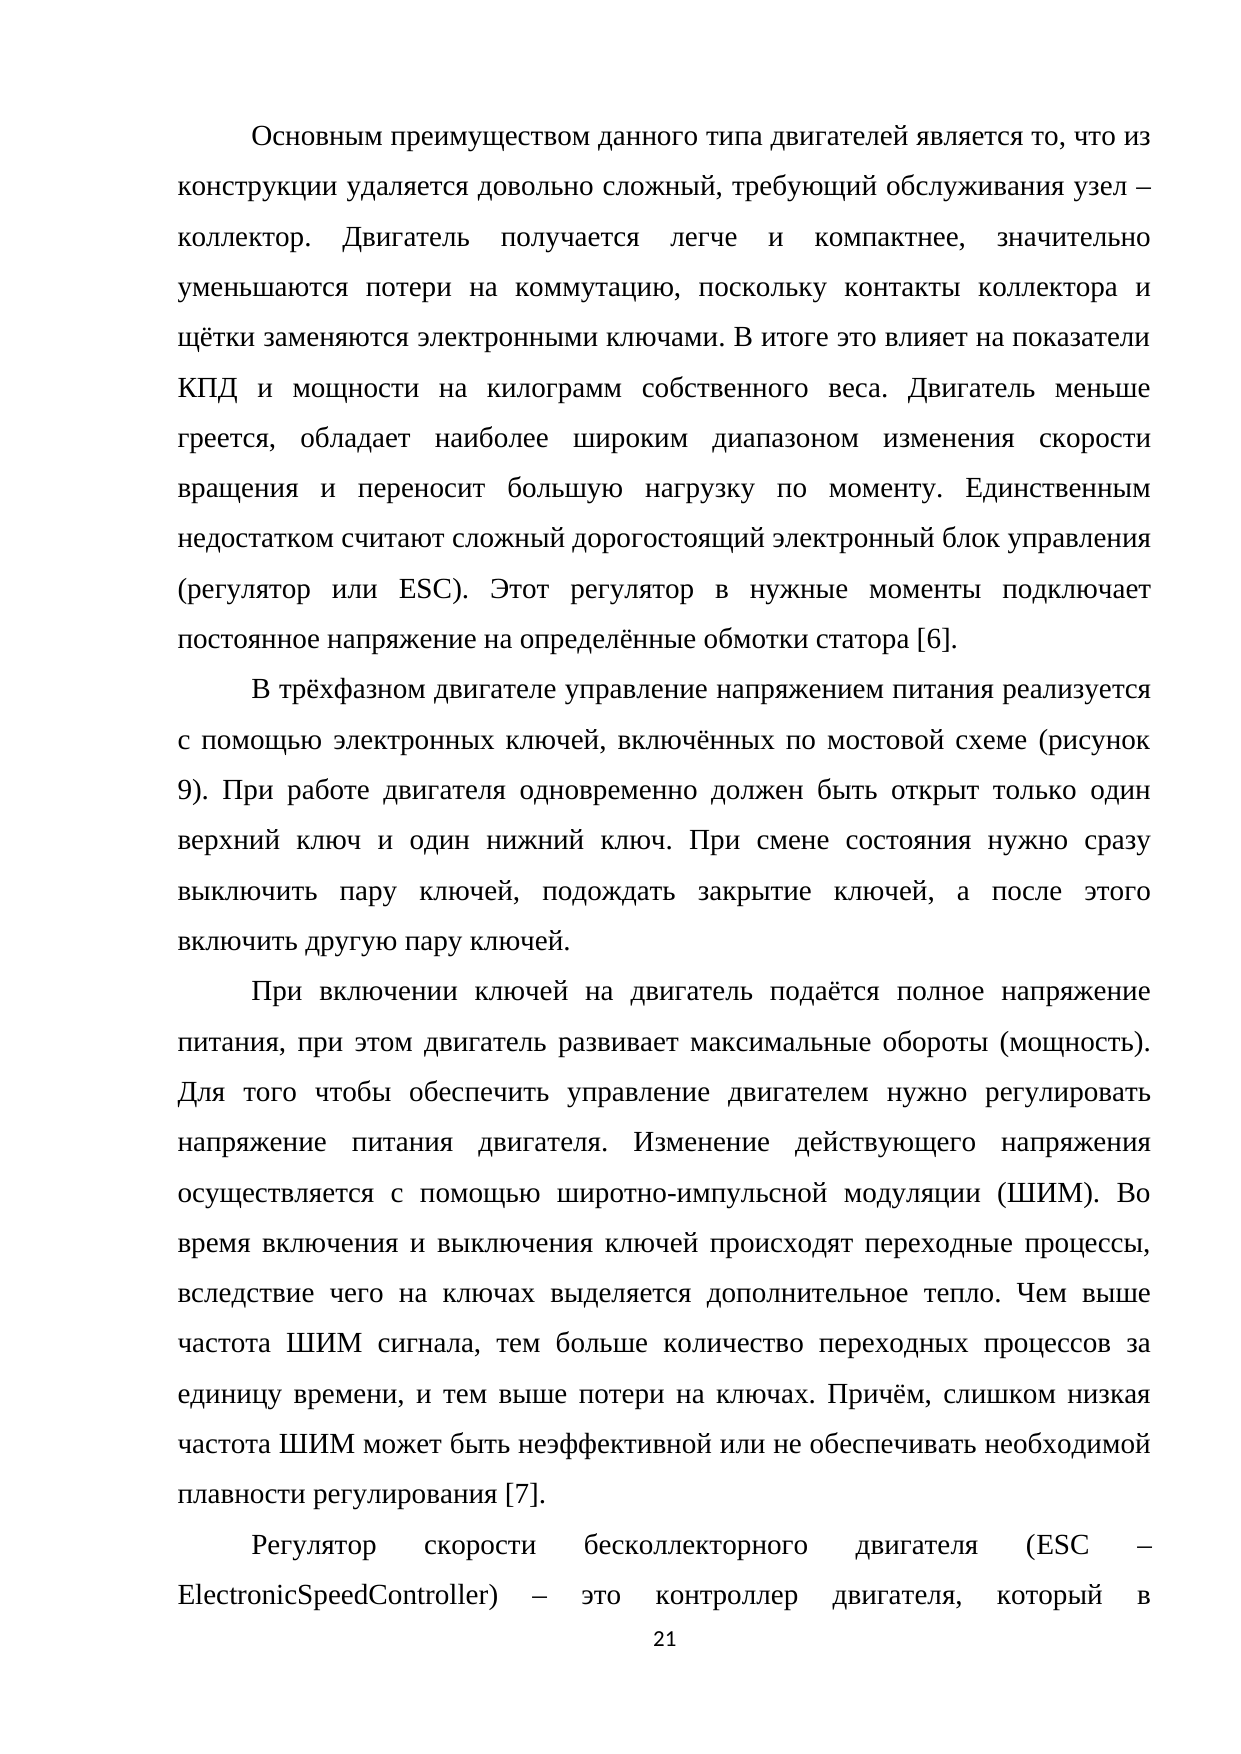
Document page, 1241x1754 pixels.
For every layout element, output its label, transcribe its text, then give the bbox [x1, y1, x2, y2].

list В трёхфазном двигателе управление напряжением питания реализуется с помощью электронных ключей, включённых по мостовой схеме (рисунок 9). При работе двигателя одновременно должен быть открыт только один верхний ключ и один нижний ключ. При смене состояния нужно сразу выключить пару ключей, подождать закрытие ключей, а после этого включить другую пару ключей. [177, 672, 1152, 957]
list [177, 1527, 1152, 1611]
list Основным преимуществом данного типа двигателей является то, что из конструкции удаляется довольно сложный, требующий обслуживания узел – коллектор. Двигатель получается легче и компактнее, значительно уменьшаются потери на коммутацию, поскольку контакты коллектора и щётки заменяются электронными ключами. В итоге это влияет на показатели КПД и мощности на килограмм собственного веса. Двигатель меньше греется, обладает наиболее широким диапазоном изменения скорости вращения и переносит большую нагрузку по моменту. Единственным недостатком считают сложный дорогостоящий электронный блок управления (регулятор или ESC). Этот регулятор в нужные моменты подключает постоянное напряжение на определённые обмотки статора [6]. [177, 118, 1152, 655]
list При включении ключей на двигатель подаётся полное напряжение питания, при этом двигатель развивает максимальные обороты (мощность). Для того чтобы обеспечить управление двигателем нужно регулировать напряжение питания двигателя. Изменение действующего напряжения осуществляется с помощью широтно-импульсной модуляции (ШИМ). Во время включения и выключения ключей происходят переходные процессы, вследствие чего на ключах выделяется дополнительное тепло. Чем выше частота ШИМ сигнала, тем больше количество переходных процессов за единицу времени, и тем выше потери на ключах. Причём, слишком низкая частота ШИМ может быть неэффективной или не обеспечивать необходимой плавности регулирования [7]. [177, 973, 1152, 1510]
